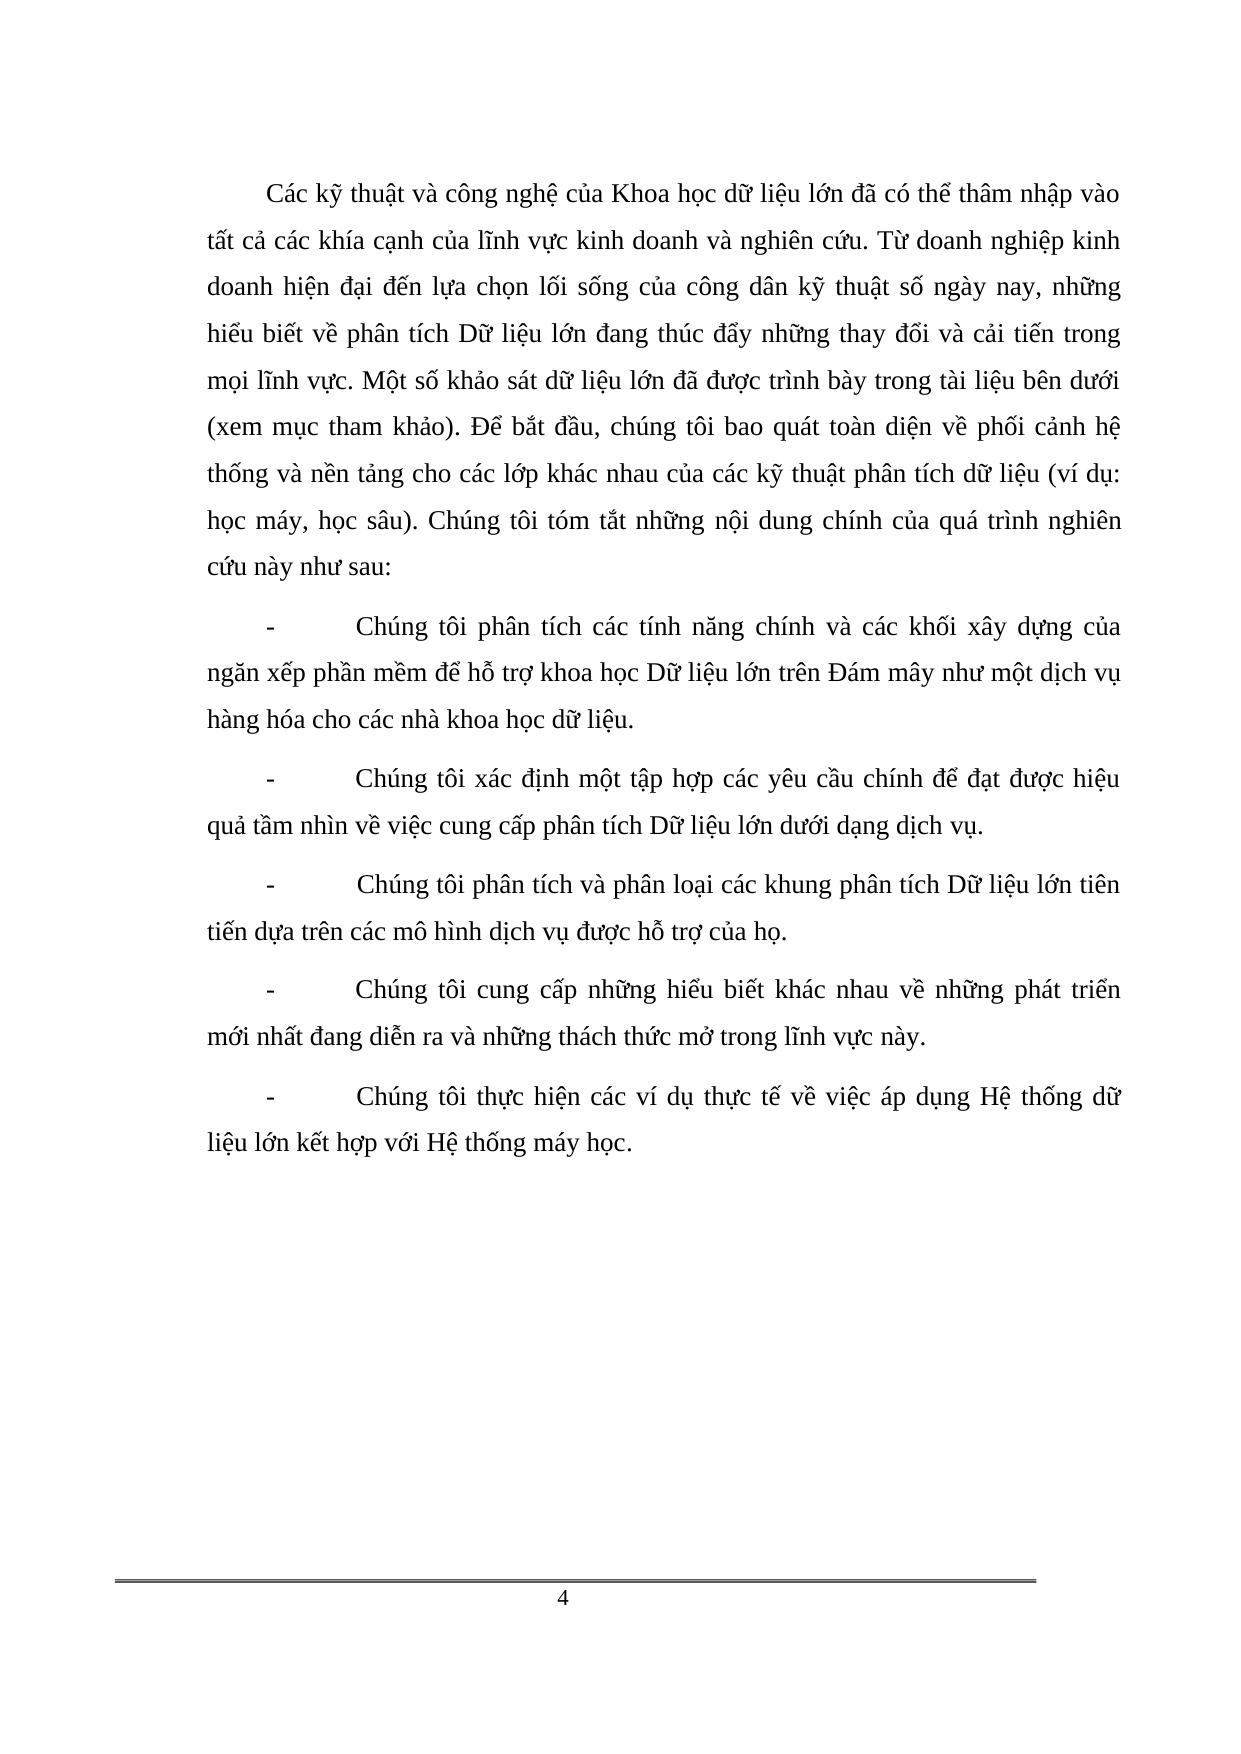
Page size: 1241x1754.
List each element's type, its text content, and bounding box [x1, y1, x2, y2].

list Chúng tôi phân tích các tính năng chính và các khối xây dựng của ngăn xếp phần mềm để hỗ trợ khoa học Dữ liệu lớn trên Đám mây như một dịch vụ hàng hóa cho các nhà khoa học dữ liệu. [207, 610, 1122, 734]
list Chúng tôi thực hiện các ví dụ thực tế về việc áp dụng Hệ thống dữ liệu lớn kết hợp với Hệ thống máy học. [207, 1080, 1122, 1157]
text Các kỹ thuật và công nghệ của Khoa học dữ liệu lớn đã có thể thâm nhập vào tất cả các khía cạnh của lĩnh vực kinh doanh và nghiên cứu. Từ doanh nghiệp kinh doanh hiện đại đến lựa chọn lối sống của công dân kỹ thuật số ngày nay, những hiểu biết về phân tích Dữ liệu lớn đang thúc đẩy những thay đổi và cải tiến trong mọi lĩnh vực. Một số khảo sát dữ liệu lớn đã được trình bày trong tài liệu bên dưới (xem mục tham khảo). Để bắt đầu, chúng tôi bao quát toàn diện về phối cảnh hệ thống và nền tảng cho các lớp khác nhau của các kỹ thuật phân tích dữ liệu (ví dụ: học máy, học sâu). Chúng tôi tóm tắt những nội dung chính của quá trình nghiên cứu này như sau: [207, 177, 1122, 582]
list Chúng tôi xác định một tập hợp các yêu cầu chính để đạt được hiệu quả tầm nhìn về việc cung cấp phân tích Dữ liệu lớn dưới dạng dịch vụ. [207, 762, 1122, 840]
list Chúng tôi cung cấp những hiểu biết khác nhau về những phát triển mới nhất đang diễn ra và những thách thức mở trong lĩnh vực này. [207, 973, 1122, 1051]
list Chúng tôi phân tích và phân loại các khung phân tích Dữ liệu lớn tiên tiến dựa trên các mô hình dịch vụ được hỗ trợ của họ. [207, 869, 1122, 946]
